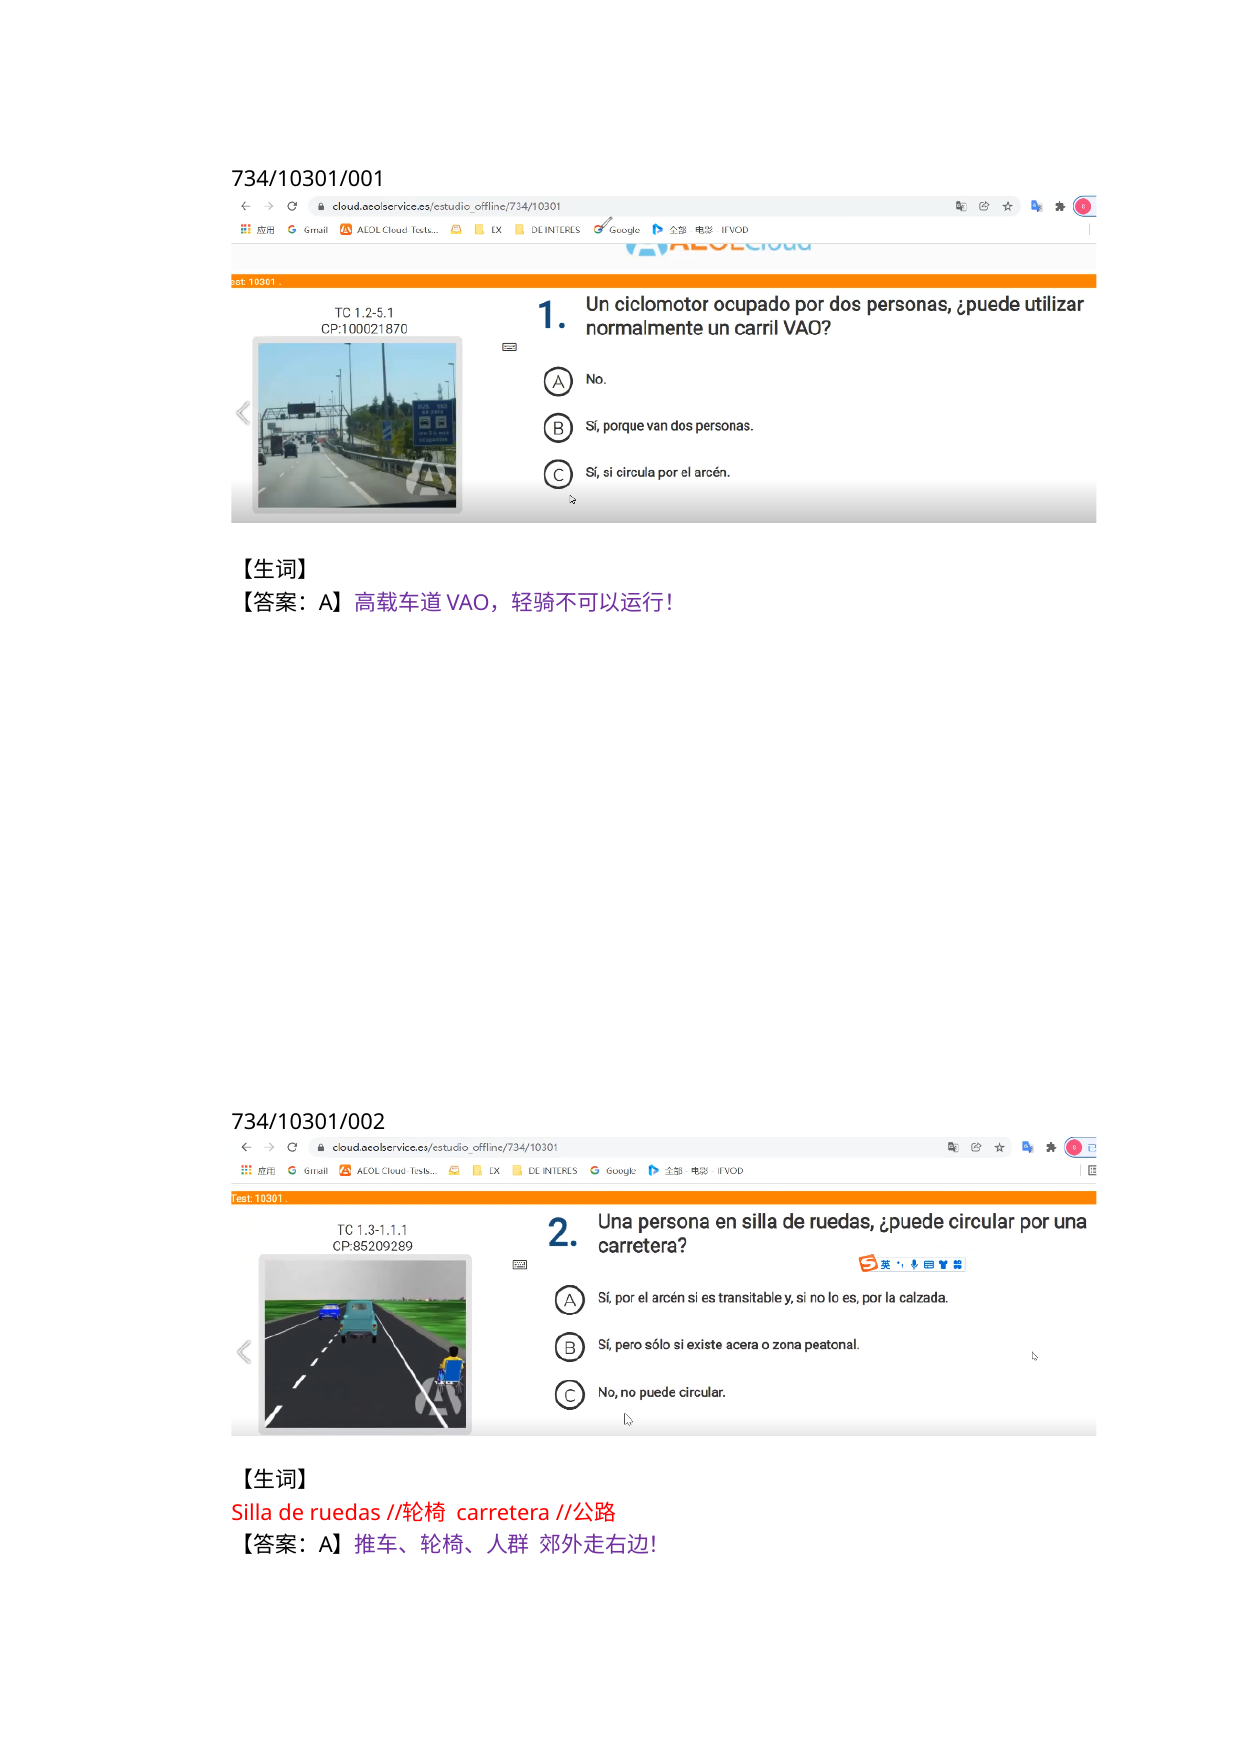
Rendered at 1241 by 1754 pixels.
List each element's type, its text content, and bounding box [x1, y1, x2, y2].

text 734/10301/002 [187, 1104, 1053, 1137]
text 734/10301/001 [187, 162, 1053, 194]
picture [231, 194, 1097, 523]
text Silla de ruedas //轮椅 carretera //公路 [187, 1494, 1053, 1527]
text 【生词】 [187, 1462, 1053, 1494]
picture [231, 1137, 1097, 1436]
text 【生词】 [187, 552, 1053, 584]
text 【答案：A】高载车道VAO，轻骑不可以运行！ [187, 584, 1053, 617]
text 【答案：A】推车、轮椅、人群 郊外走右边！ [187, 1527, 1053, 1559]
